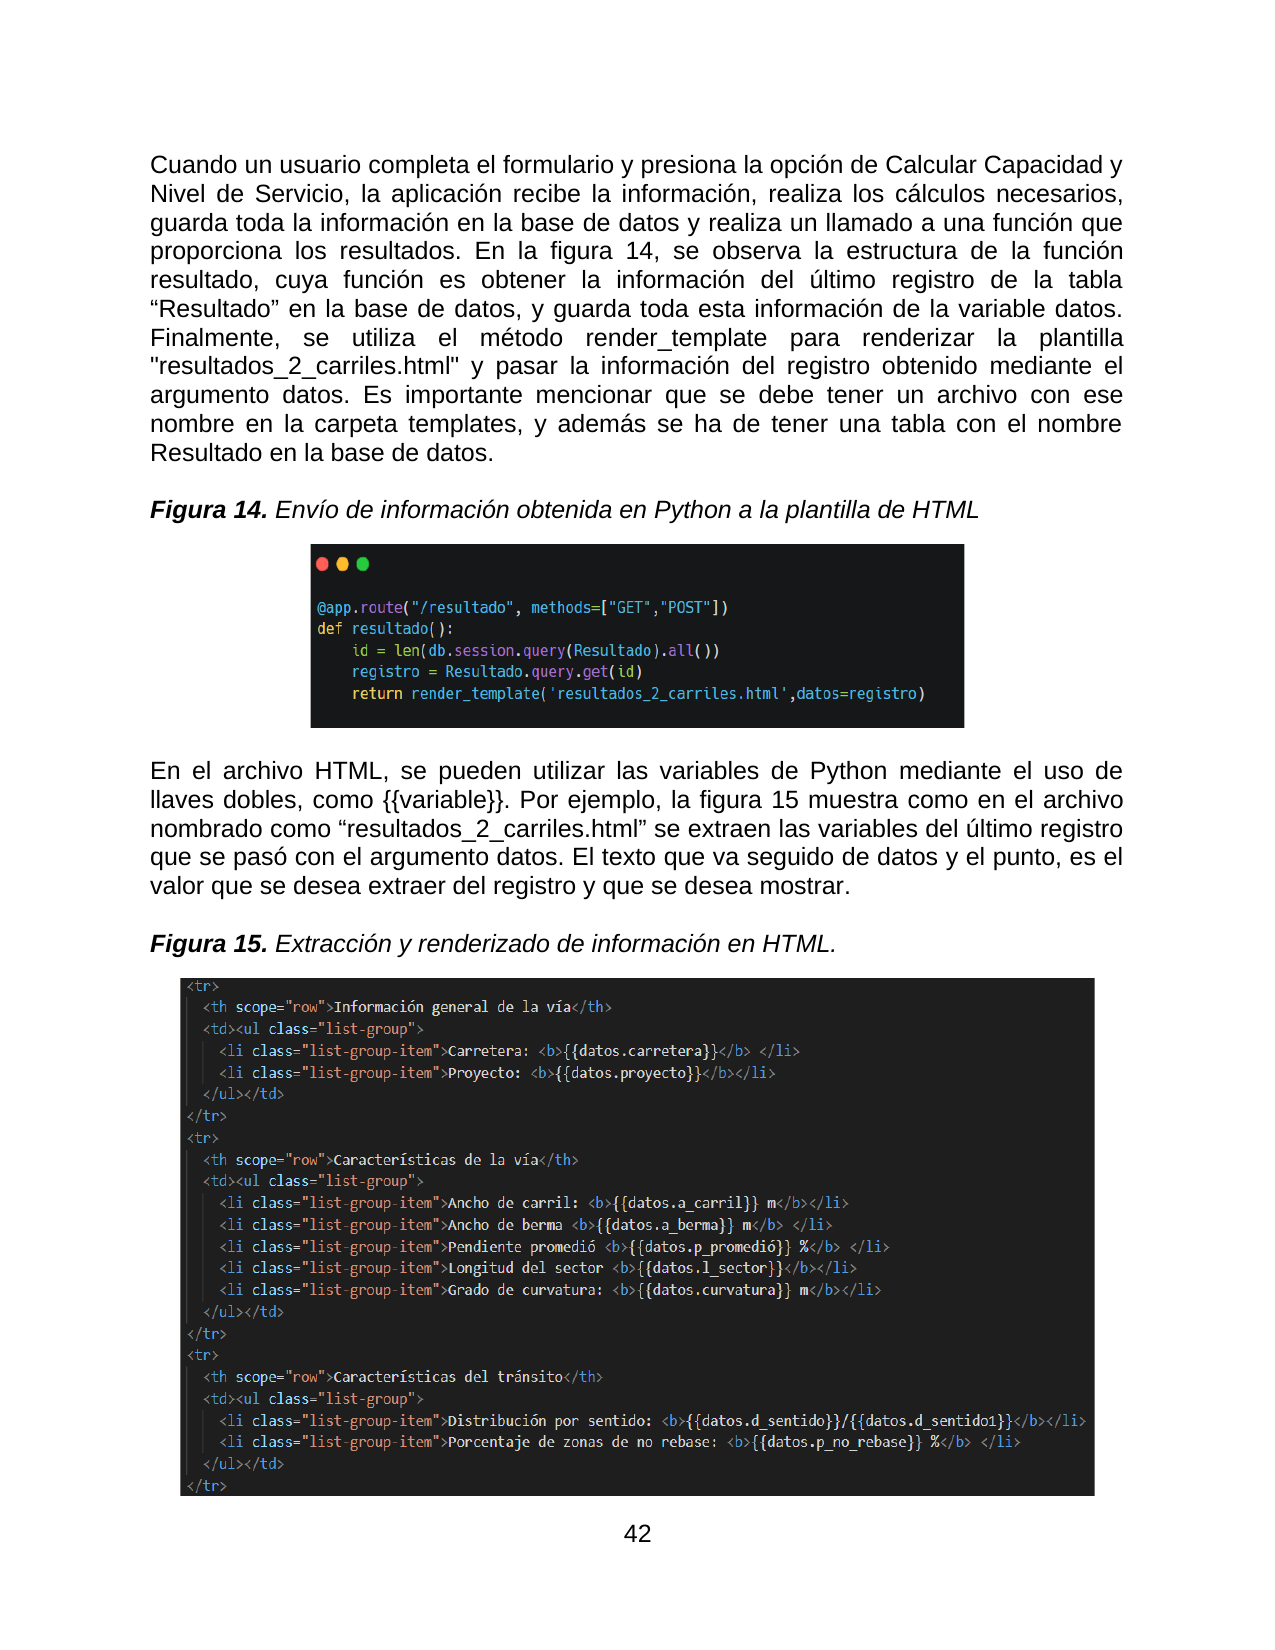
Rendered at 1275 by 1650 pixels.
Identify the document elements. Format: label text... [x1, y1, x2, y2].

text Figura 15. Extracción y renderizado de información en HTML. [150, 929, 1125, 957]
text En el archivo HTML, se pueden utilizar las variables de Python mediante el uso de llaves dobles, como {{variable}}. Por ejemplo, la figura 15 muestra como en el archivo nombrado como “resultados_2_carriles.html” se extraen las variables del último registro que se pasó con el argumento datos. El texto que va seguido de datos y el punto, es el valor que se desea extraer del registro y que se desea mostrar. [150, 756, 1125, 900]
text Cuando un usuario completa el formulario y presiona la opción de Calcular Capacidad y Nivel de Servicio, la aplicación recibe la información, realiza los cálculos necesarios, guarda toda la información en la base de datos y realiza un llamado a una función que proporciona los resultados. En la figura 14, se observa la estructura de la función resultado, cuya función es obtener la información del último registro de la tabla “Resultado” en la base de datos, y guarda toda esta información de la variable datos. Finalmente, se utiliza el método render_template para renderizar la plantilla "resultados_2_carriles.html" y pasar la información del registro obtenido mediante el argumento datos. Es importante mencionar que se debe tener un archivo con ese nombre en la carpeta templates, y además se ha de tener una tabla con el nombre Resultado en la base de datos. [150, 150, 1125, 466]
picture [180, 978, 1095, 1496]
picture [310, 544, 965, 728]
text Figura 14. Envío de información obtenida en Python a la plantilla de HTML [150, 495, 1125, 524]
